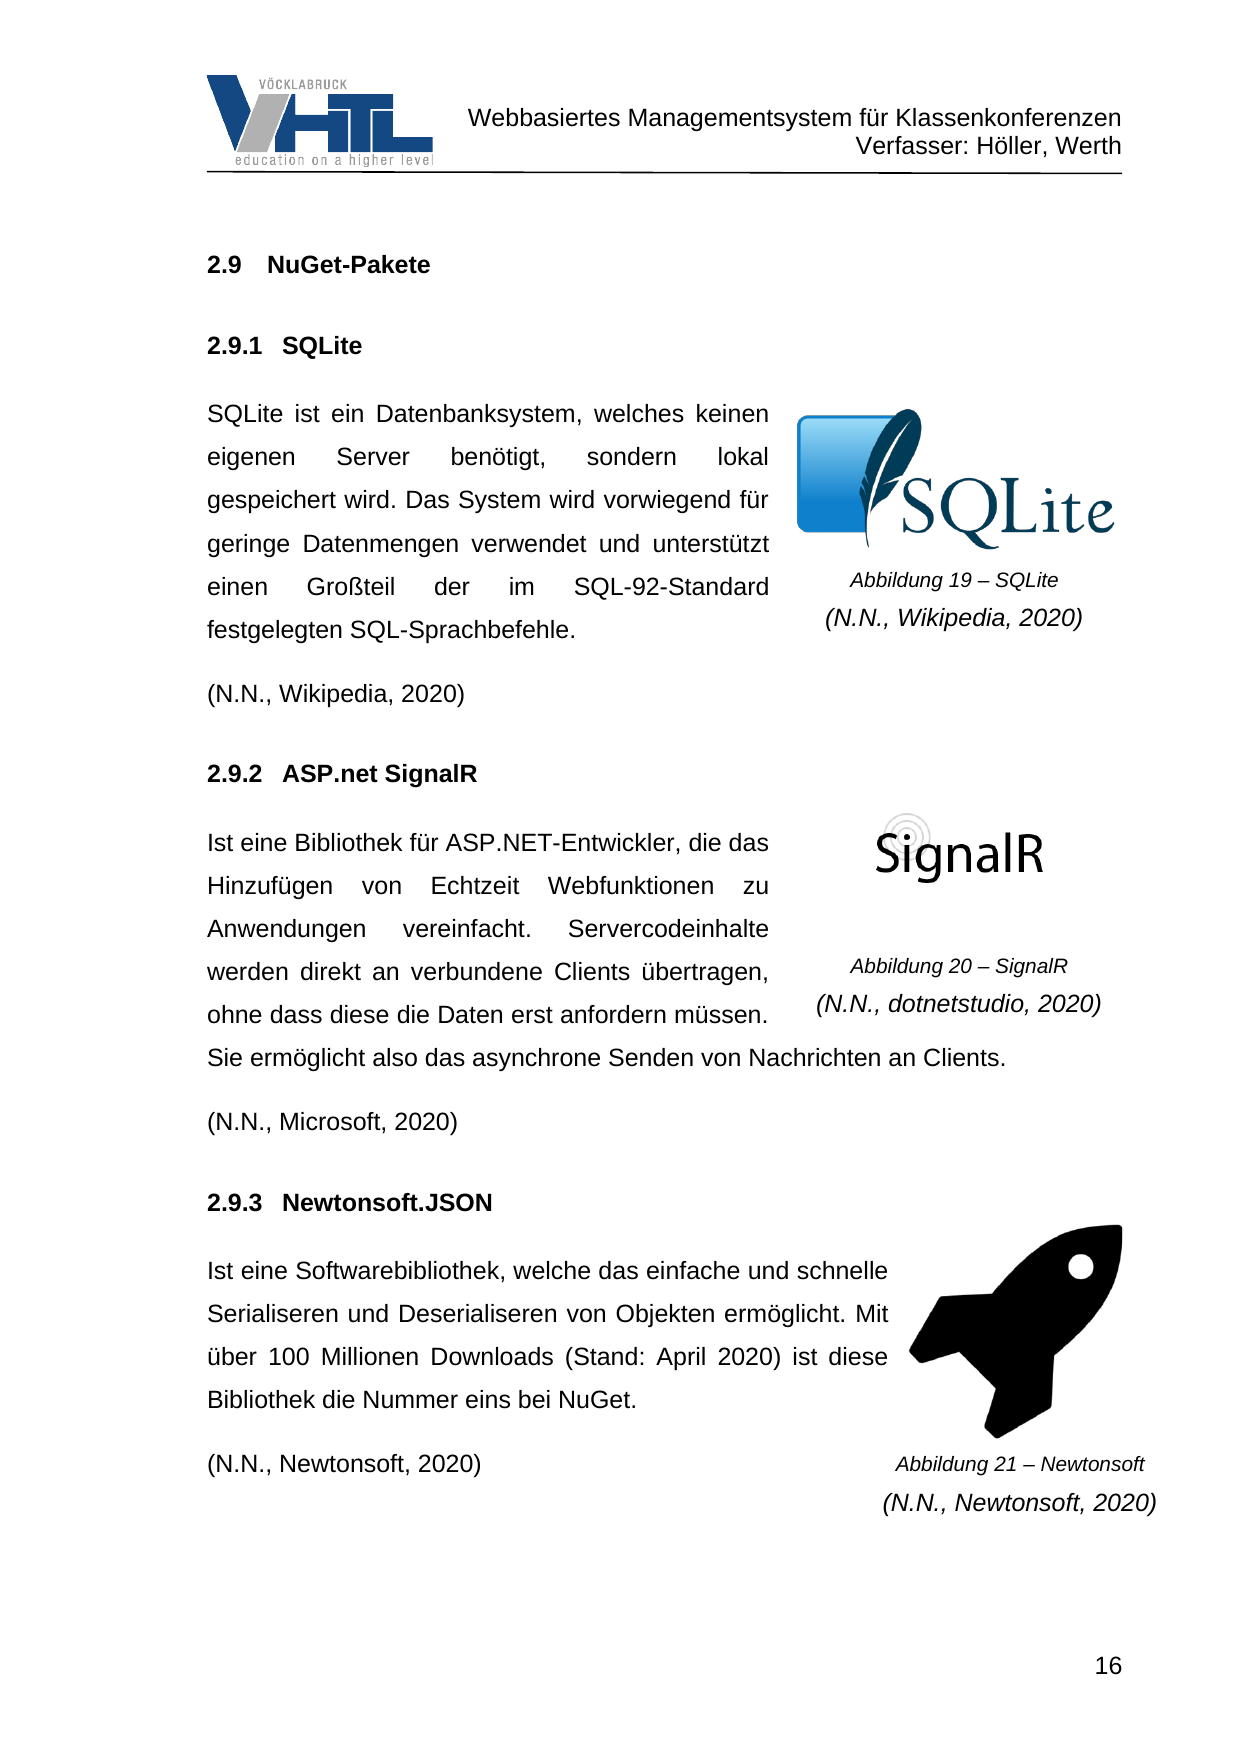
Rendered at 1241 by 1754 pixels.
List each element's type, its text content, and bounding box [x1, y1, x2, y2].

picture [908, 1224, 1123, 1439]
picture [788, 400, 1123, 558]
subtitle SQLite [207, 331, 1122, 360]
subtitle NuGet-Pakete [207, 251, 1122, 279]
picture [206, 75, 433, 167]
picture [788, 753, 1132, 945]
text Ist eine Bibliothek für ASP.NET-Entwickler, die das Hinzufügen von Echtzeit Webfunktionen zu Anwendungen vereinfacht. Servercodeinhalte werden direkt an verbundene Clients übertragen, ohne dass diese die Daten erst anfordern müssen. Sie ermöglicht also das asynchrone Senden von Nachrichten an Clients. [207, 828, 1122, 1072]
subtitle Newtonsoft.JSON [207, 1188, 1122, 1217]
text Ist eine Softwarebibliothek, welche das einfache und schnelle Serialiseren und Deserialiseren von Objekten ermöglicht. Mit über 100 Millionen Downloads (Stand: April 2020) ist diese Bibliothek die Nummer eins bei NuGet. [207, 1256, 908, 1414]
subtitle ASP.net SignalR [207, 759, 788, 788]
text SQLite ist ein Datenbanksystem, welches keinen eigenen Server benötigt, sondern lokal gespeichert wird. Das System wird vorwiegend für geringe Datenmengen verwendet und unterstützt einen Großteil der im SQL-92-Standard festgelegten SQL-Sprachbefehle. [207, 399, 1122, 644]
